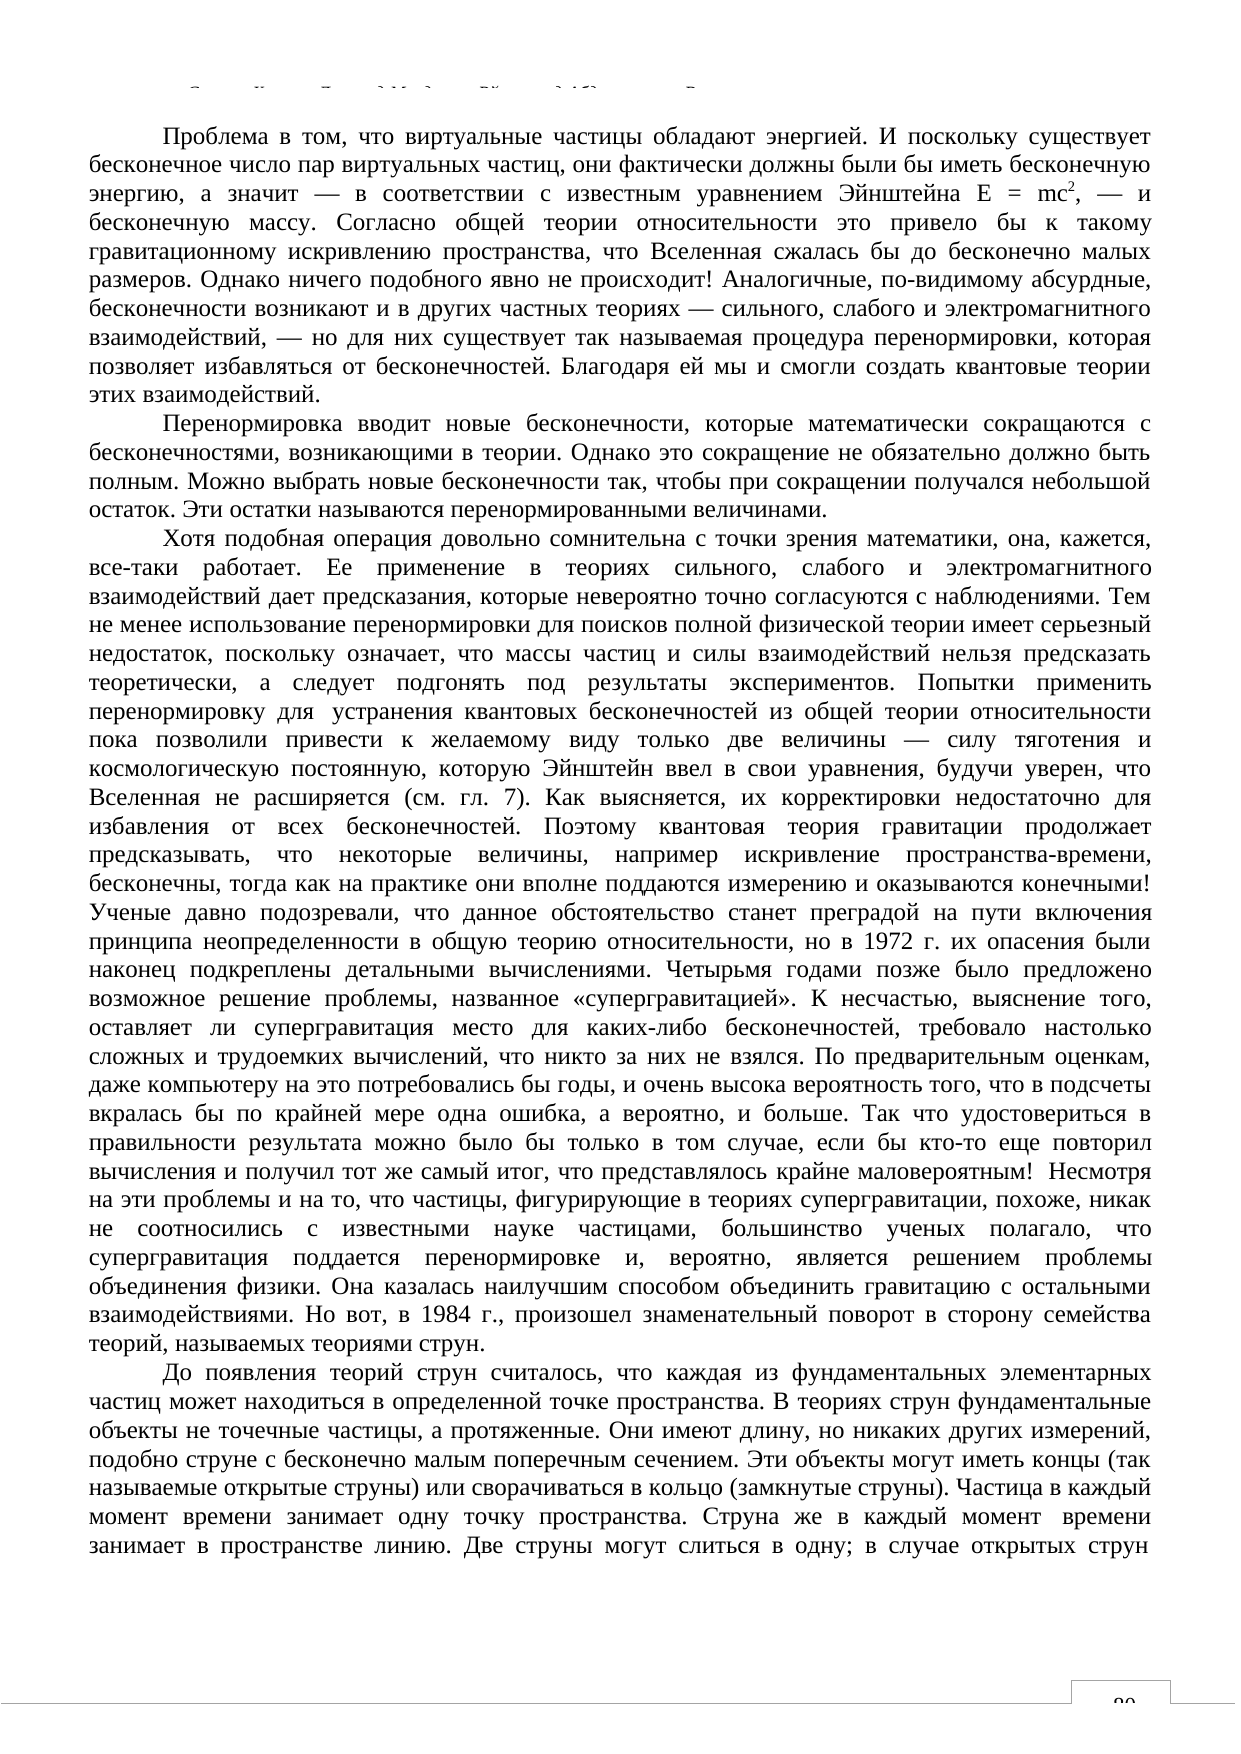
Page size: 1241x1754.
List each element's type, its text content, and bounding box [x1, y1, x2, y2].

text Проблема в том, что виртуальные частицы обладают энергией. И поскольку существует бесконечное число пар виртуальных частиц, они фактически должны были бы иметь бесконечную энергию, а значит — в соответствии с известным уравнением Эйнштейна Е = mс2, — и бесконечную массу. Согласно общей теории относительности это привело бы к такому гравитационному искривлению пространства, что Вселенная сжалась бы до бесконечно малых размеров. Однако ничего подобного явно не происходит! Аналогичные, по-видимому абсурдные, бесконечности возникают и в других частных теориях — сильного, слабого и электромагнитного взаимодействий, — но для них существует так называемая процедура перенормировки, которая позволяет избавляться от бесконечностей. Благодаря ей мы и смогли создать квантовые теории этих взаимодействий. [88, 121, 1152, 408]
text Хотя подобная операция довольно сомнительна с точки зрения математики, она, кажется, все-таки работает. Ее применение в теориях сильного, слабого и электромагнитного взаимодействий дает предсказания, которые невероятно точно согласуются с наблюдениями. Тем не менее использование перенормировки для поисков полной физической теории имеет серьезный недостаток, поскольку означает, что массы частиц и силы взаимодействий нельзя предсказать теоретически, а следует подгонять под результаты экспериментов. Попытки применить перенормировку для устранения квантовых бесконечностей из общей теории относительности пока позволили привести к желаемому виду только две величины — силу тяготения и космологическую постоянную, которую Эйнштейн ввел в свои уравнения, будучи уверен, что Вселенная не расширяется (см. гл. 7). Как выясняется, их корректировки недостаточно для избавления от всех бесконечностей. Поэтому квантовая теория гравитации продолжает предсказывать, что некоторые величины, например искривление пространства-времени, бесконечны, тогда как на практике они вполне поддаются измерению и оказываются конечными! Ученые давно подозревали, что данное обстоятельство станет преградой на пути включения принципа неопределенности в общую теорию относительности, но в 1972 г. их опасения были наконец подкреплены детальными вычислениями. Четырьмя годами позже было предложено возможное решение проблемы, названное «супергравитацией». К несчастью, выяснение того, оставляет ли супергравитация место для каких-либо бесконечностей, требовало настолько сложных и трудоемких вычислений, что никто за них не взялся. По предварительным оценкам, даже компьютеру на это потребовались бы годы, и очень высока вероятность того, что в подсчеты вкралась бы по крайней мере одна ошибка, а вероятно, и больше. Так что удостовериться в правильности результата можно было бы только в том случае, если бы кто-то еще повторил вычисления и получил тот же самый итог, что представлялось крайне маловероятным! Несмотря на эти проблемы и на то, что частицы, фигурирующие в теориях супергравитации, похоже, никак не соотносились с известными науке частицами, большинство ученых полагало, что супергравитация поддается перенормировке и, вероятно, является решением проблемы объединения физики. Она казалась наилучшим способом объединить гравитацию с остальными взаимодействиями. Но вот, в 1984 г., произошел знаменательный поворот в сторону семейства теорий, называемых теориями струн. [88, 523, 1152, 1357]
text Перенормировка вводит новые бесконечности, которые математически сокращаются с бесконечностями, возникающими в теории. Однако это сокращение не обязательно должно быть полным. Можно выбрать новые бесконечности так, чтобы при сокращении получался небольшой остаток. Эти остатки называются перенормированными величинами. [88, 408, 1151, 523]
text До появления теорий струн считалось, что каждая из фундаментальных элементарных частиц может находиться в определенной точке пространства. В теориях струн фундаментальные объекты не точечные частицы, а протяженные. Они имеют длину, но никаких других измерений, подобно струне с бесконечно малым поперечным сечением. Эти объекты могут иметь концы (так называемые открытые струны) или сворачиваться в кольцо (замкнутые струны). Частица в каждый момент времени занимает одну точку пространства. Струна же в каждый момент времени занимает в пространстве линию. Две струны могут слиться в одну; в случае открытых струн [88, 1357, 1152, 1559]
